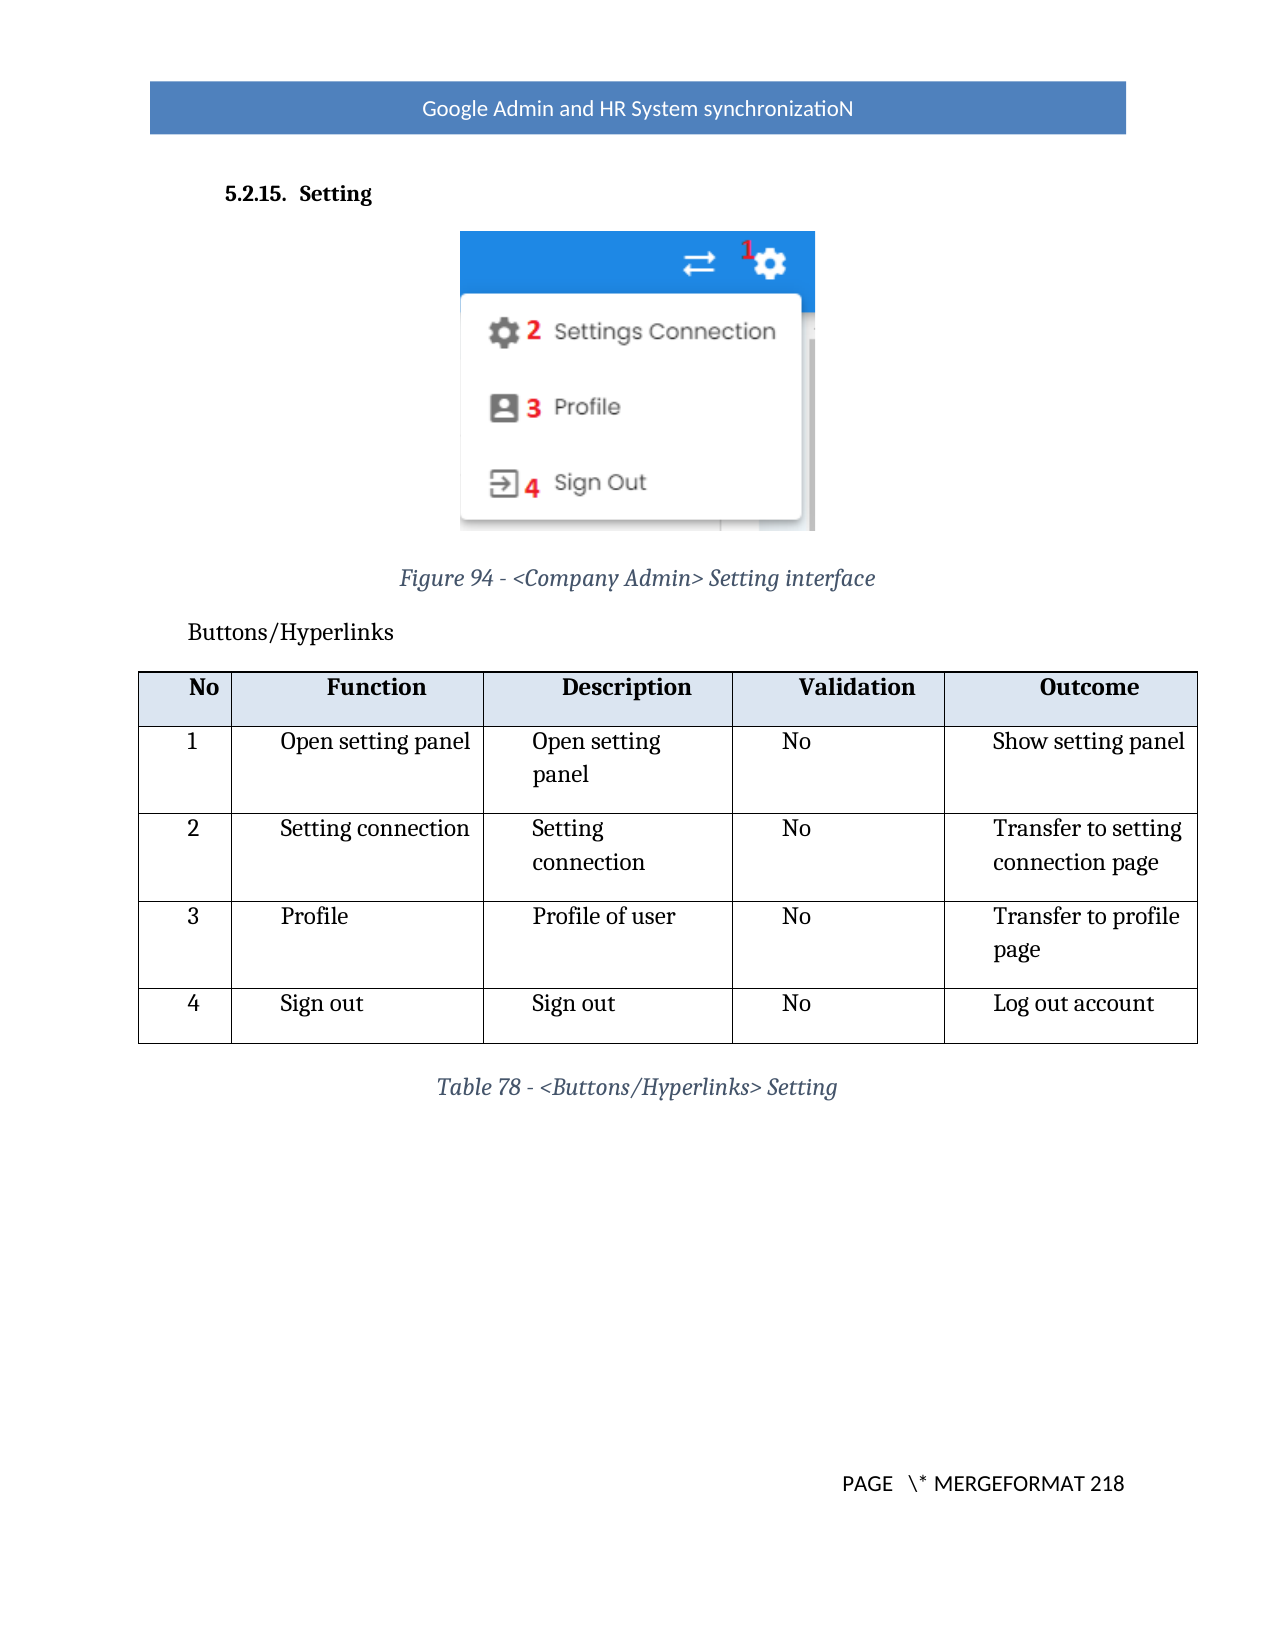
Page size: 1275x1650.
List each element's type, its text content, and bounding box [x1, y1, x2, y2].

text Figure 94 - <Company Admin> Setting interface [150, 564, 1125, 592]
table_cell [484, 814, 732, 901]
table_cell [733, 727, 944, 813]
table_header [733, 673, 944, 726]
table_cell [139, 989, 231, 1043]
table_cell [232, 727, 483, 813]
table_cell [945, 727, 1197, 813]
subtitle Setting [225, 181, 1125, 207]
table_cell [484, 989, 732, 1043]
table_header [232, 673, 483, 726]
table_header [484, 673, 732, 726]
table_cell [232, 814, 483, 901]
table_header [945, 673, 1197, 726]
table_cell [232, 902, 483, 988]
text Buttons/Hyperlinks [187, 617, 1125, 646]
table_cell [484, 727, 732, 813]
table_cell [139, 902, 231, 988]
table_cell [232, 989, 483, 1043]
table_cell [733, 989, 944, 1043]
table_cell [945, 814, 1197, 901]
picture [460, 231, 816, 531]
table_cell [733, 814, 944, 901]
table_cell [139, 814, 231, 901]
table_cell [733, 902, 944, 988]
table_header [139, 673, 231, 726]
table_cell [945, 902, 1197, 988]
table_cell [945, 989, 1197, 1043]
text Table 78 - <Buttons/Hyperlinks> Setting [150, 1073, 1125, 1102]
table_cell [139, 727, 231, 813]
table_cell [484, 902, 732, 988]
